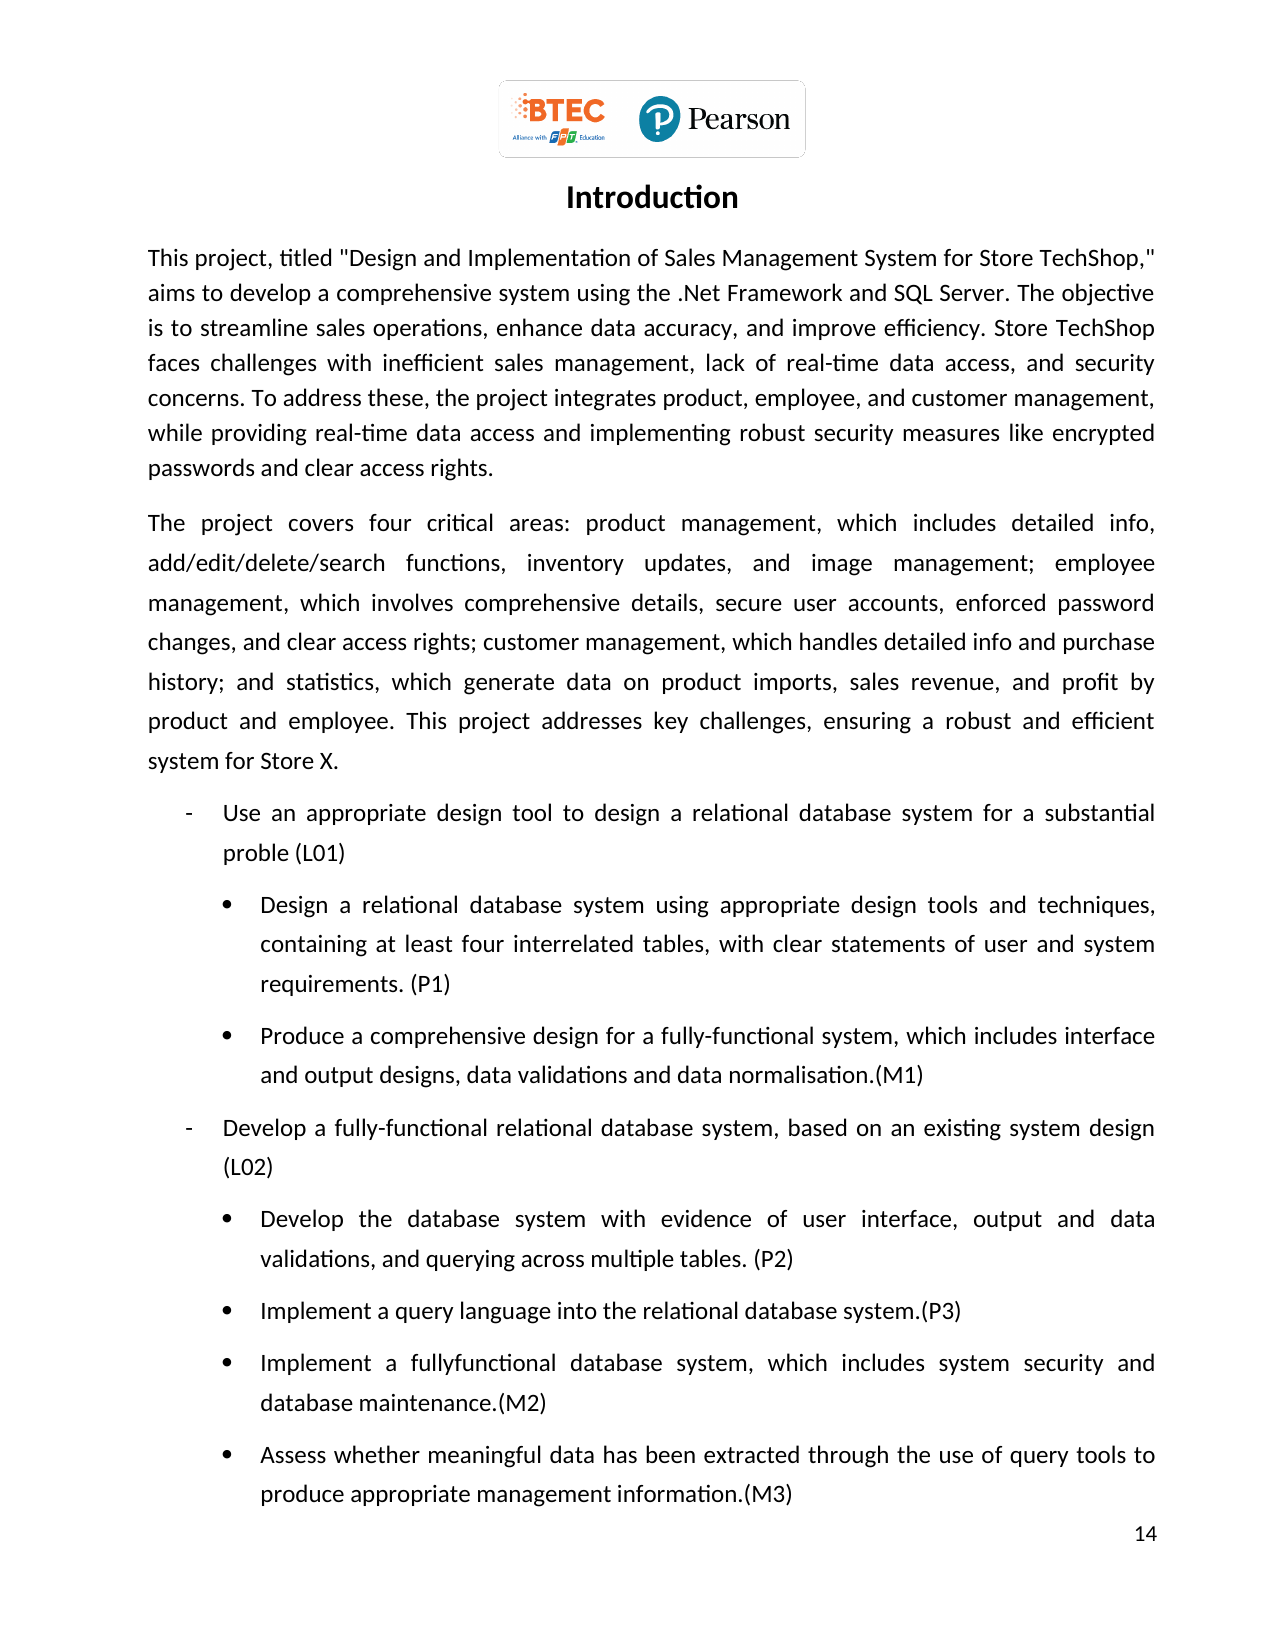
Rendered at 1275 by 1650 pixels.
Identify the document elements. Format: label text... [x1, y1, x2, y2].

list Develop a fully-functional relational database system, based on an existing system design (L02) [185, 1112, 1157, 1182]
text Introduction [148, 176, 1157, 217]
text The project covers four critical areas: product management, which includes detailed info, add/edit/delete/search functions, inventory updates, and image management; employee management, which involves comprehensive details, secure user accounts, enforced password changes, and clear access rights; customer management, which handles detailed info and purchase history; and statistics, which generate data on product imports, sales revenue, and profit by product and employee. This project addresses key challenges, ensuring a robust and efficient system for Store X. [148, 507, 1157, 776]
picture [492, 75, 812, 164]
list Implement a query language into the relational database system.(P3) [223, 1295, 1157, 1326]
list Design a relational database system using appropriate design tools and techniques, containing at least four interrelated tables, with clear statements of user and system requirements. (P1) [223, 889, 1157, 998]
list Assess whether meaningful data has been extracted through the use of query tools to produce appropriate management information.(M3) [223, 1439, 1157, 1509]
list Use an appropriate design tool to design a relational database system for a substantial proble (L01) [185, 797, 1157, 867]
list Implement a fullyfunctional database system, which includes system security and database maintenance.(M2) [223, 1347, 1157, 1417]
text This project, titled "Design and Implementation of Sales Management System for Store TechShop," aims to develop a comprehensive system using the .Net Framework and SQL Server. The objective is to streamline sales operations, enhance data accuracy, and improve efficiency. Store TechShop faces challenges with inefficient sales management, lack of real-time data access, and security concerns. To address these, the project integrates product, employee, and customer management, while providing real-time data access and implementing robust security measures like encrypted passwords and clear access rights. [148, 242, 1157, 482]
list Develop the database system with evidence of user interface, output and data validations, and querying across multiple tables. (P2) [223, 1203, 1157, 1273]
list Produce a comprehensive design for a fully-functional system, which includes interface and output designs, data validations and data normalisation.(M1) [223, 1020, 1157, 1090]
